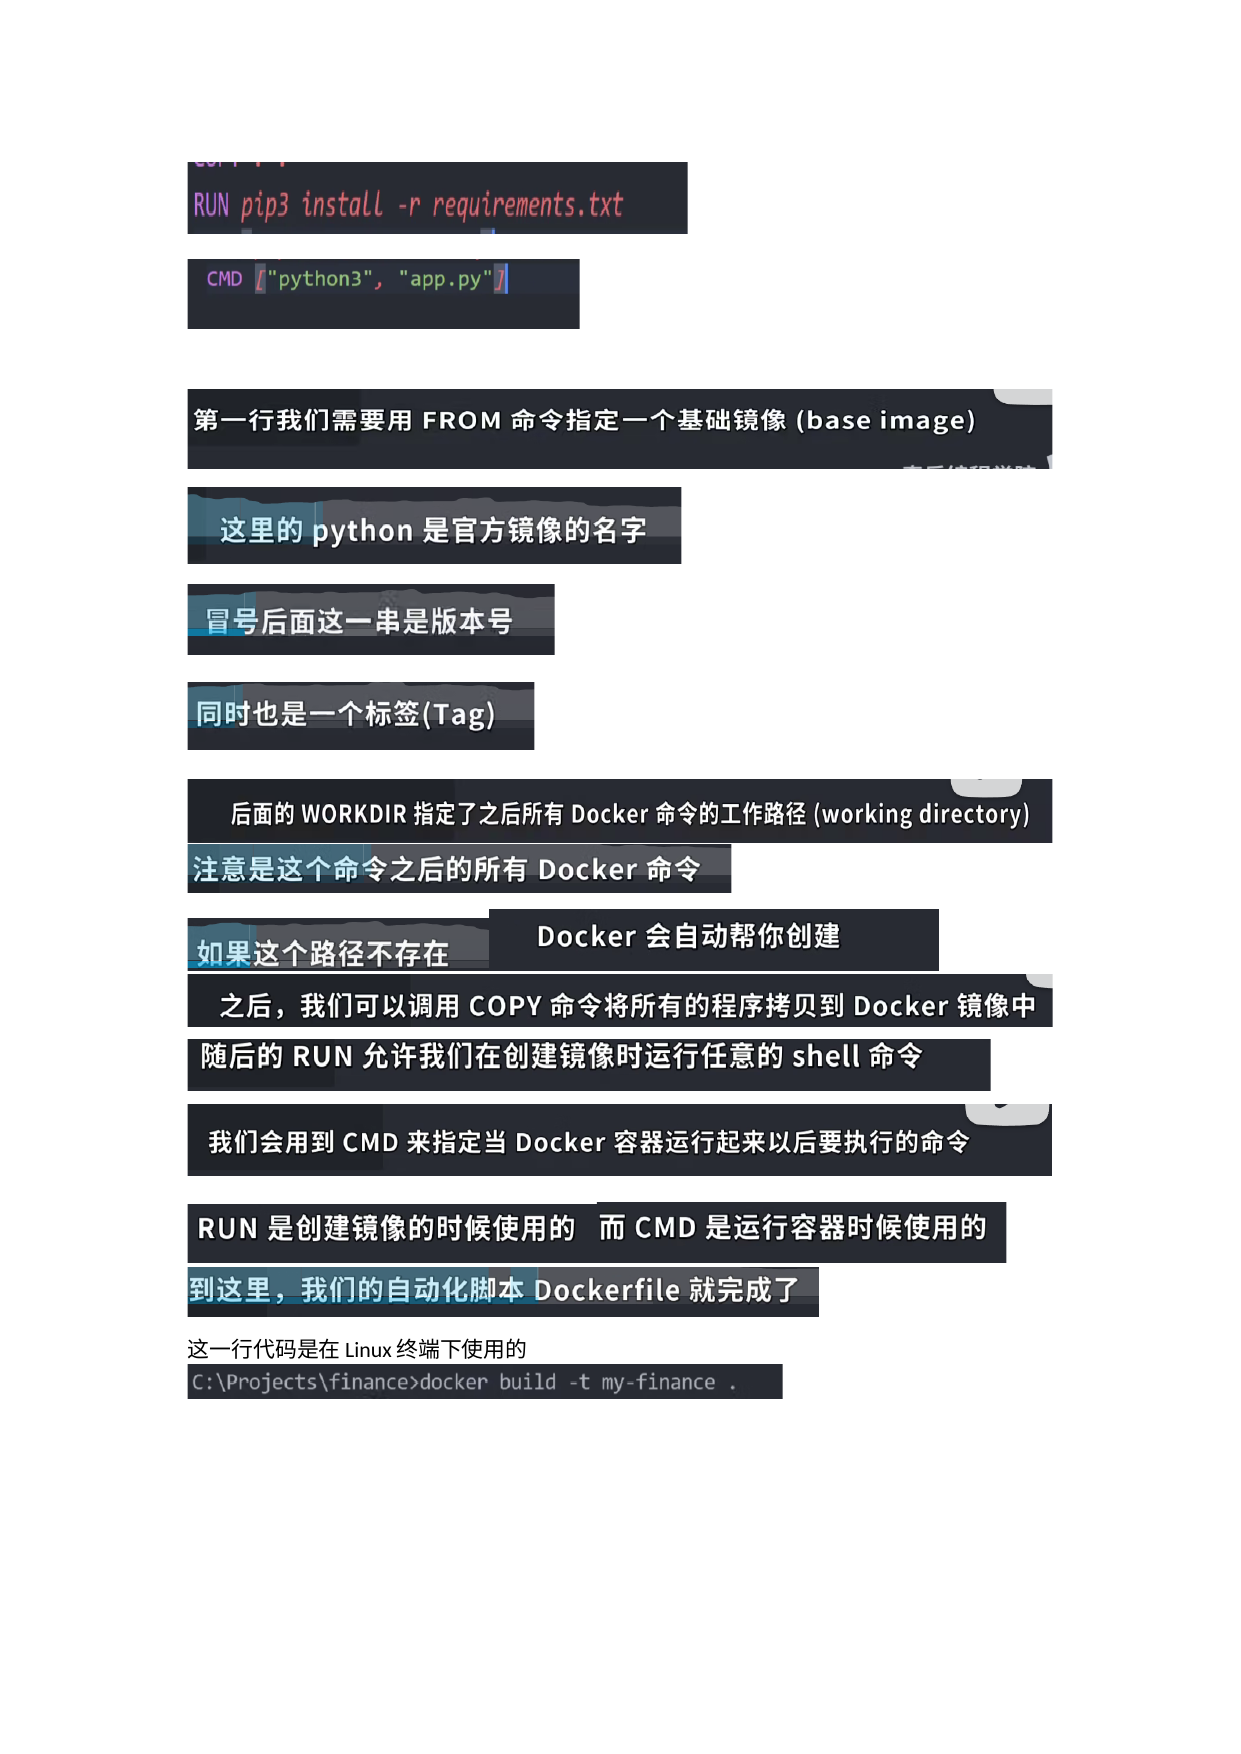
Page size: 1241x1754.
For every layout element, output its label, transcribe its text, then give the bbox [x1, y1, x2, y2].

picture [187, 779, 1053, 843]
picture [187, 487, 682, 564]
text 这一行代码是在Linux终端下使用的 [187, 1332, 1053, 1364]
picture [187, 1267, 819, 1317]
picture [187, 162, 688, 234]
picture [187, 682, 535, 750]
picture [187, 1039, 991, 1091]
picture [187, 259, 580, 329]
picture [187, 1104, 1052, 1176]
picture [187, 584, 555, 655]
picture [187, 844, 732, 893]
picture [187, 974, 1053, 1027]
picture [187, 389, 1053, 469]
picture [187, 1364, 783, 1399]
picture [187, 909, 939, 971]
picture [187, 1202, 1007, 1263]
